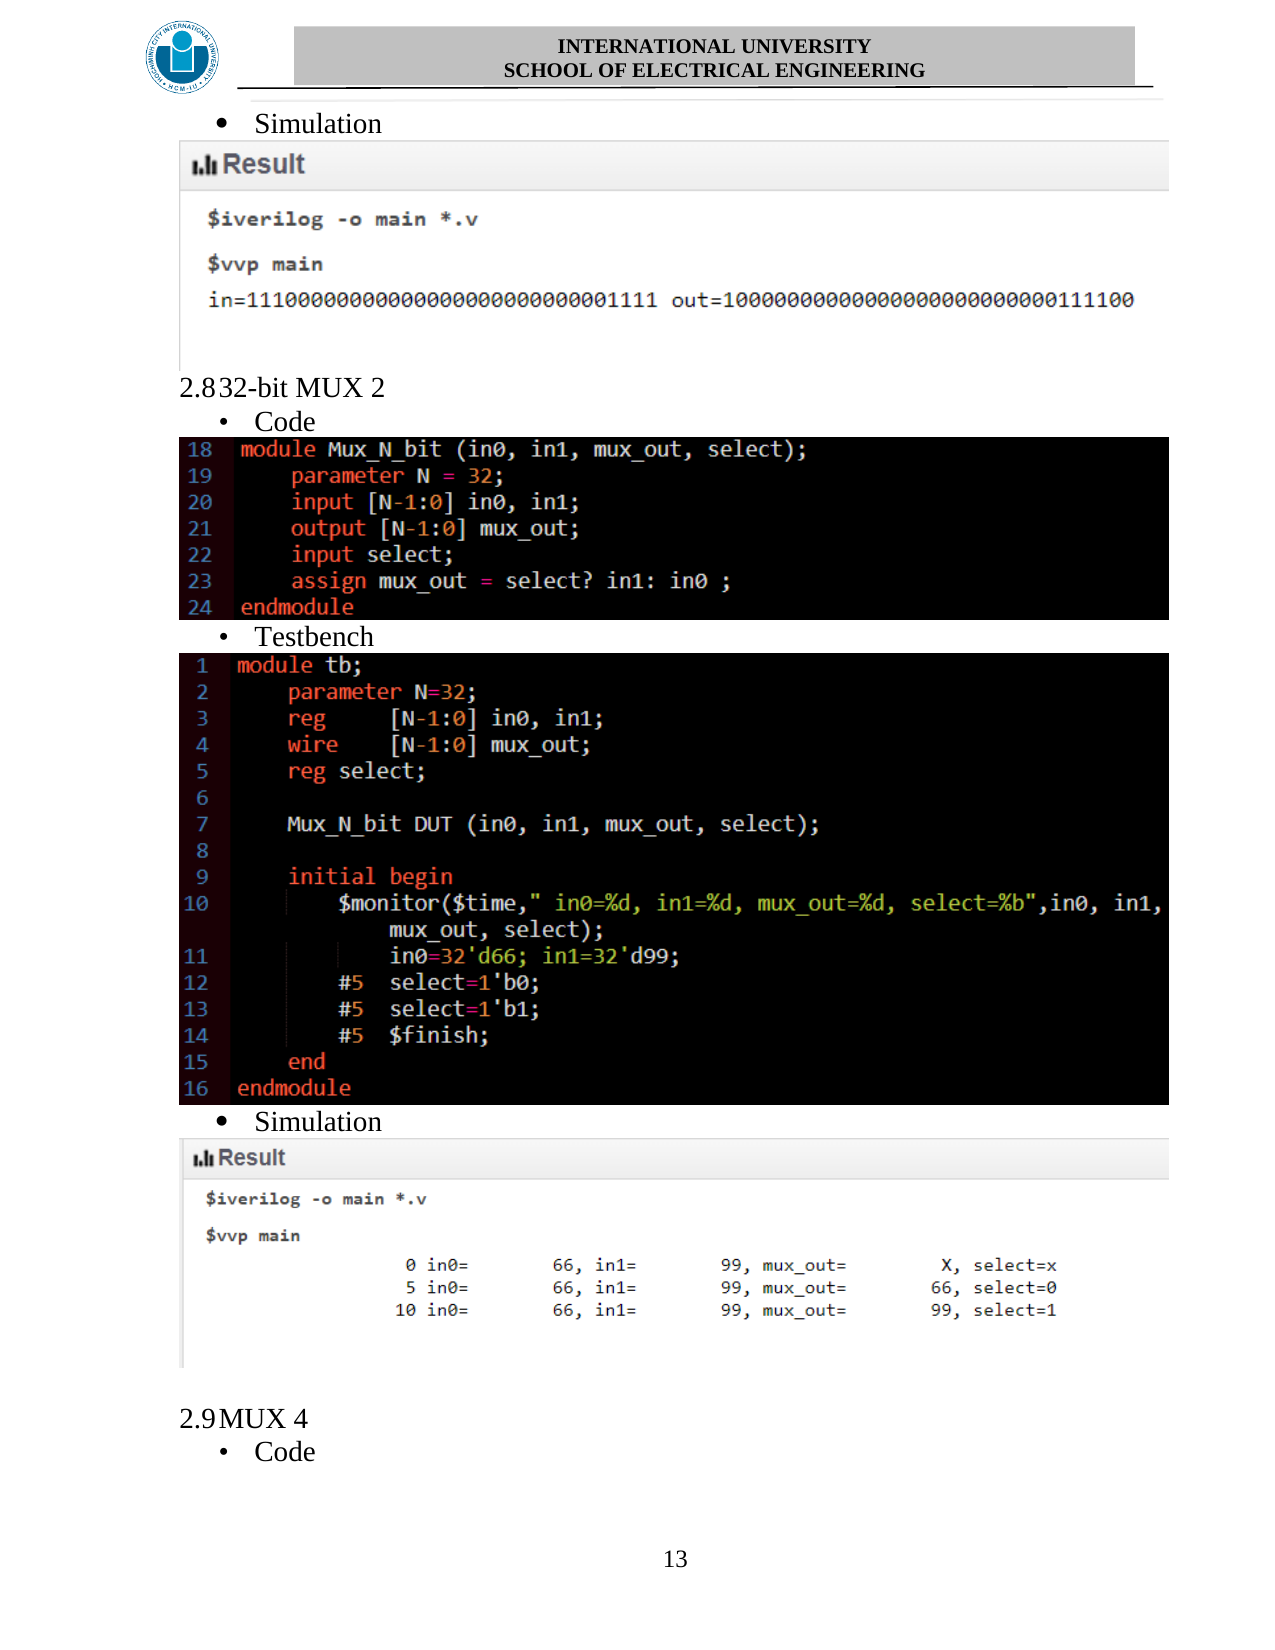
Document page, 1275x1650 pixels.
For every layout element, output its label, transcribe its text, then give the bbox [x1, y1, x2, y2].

picture [179, 1138, 1169, 1368]
list Simulation [217, 106, 1169, 140]
list 32-bit MUX 2 [179, 371, 1169, 404]
text • Testbench [218, 620, 1169, 653]
picture [179, 140, 1169, 371]
list Simulation [217, 1105, 1169, 1138]
list MUX 4 [179, 1401, 1169, 1434]
picture [144, 19, 219, 95]
text • Code [218, 1434, 1169, 1468]
picture [179, 437, 1169, 620]
picture [179, 653, 1169, 1105]
text • Code [218, 404, 1169, 437]
